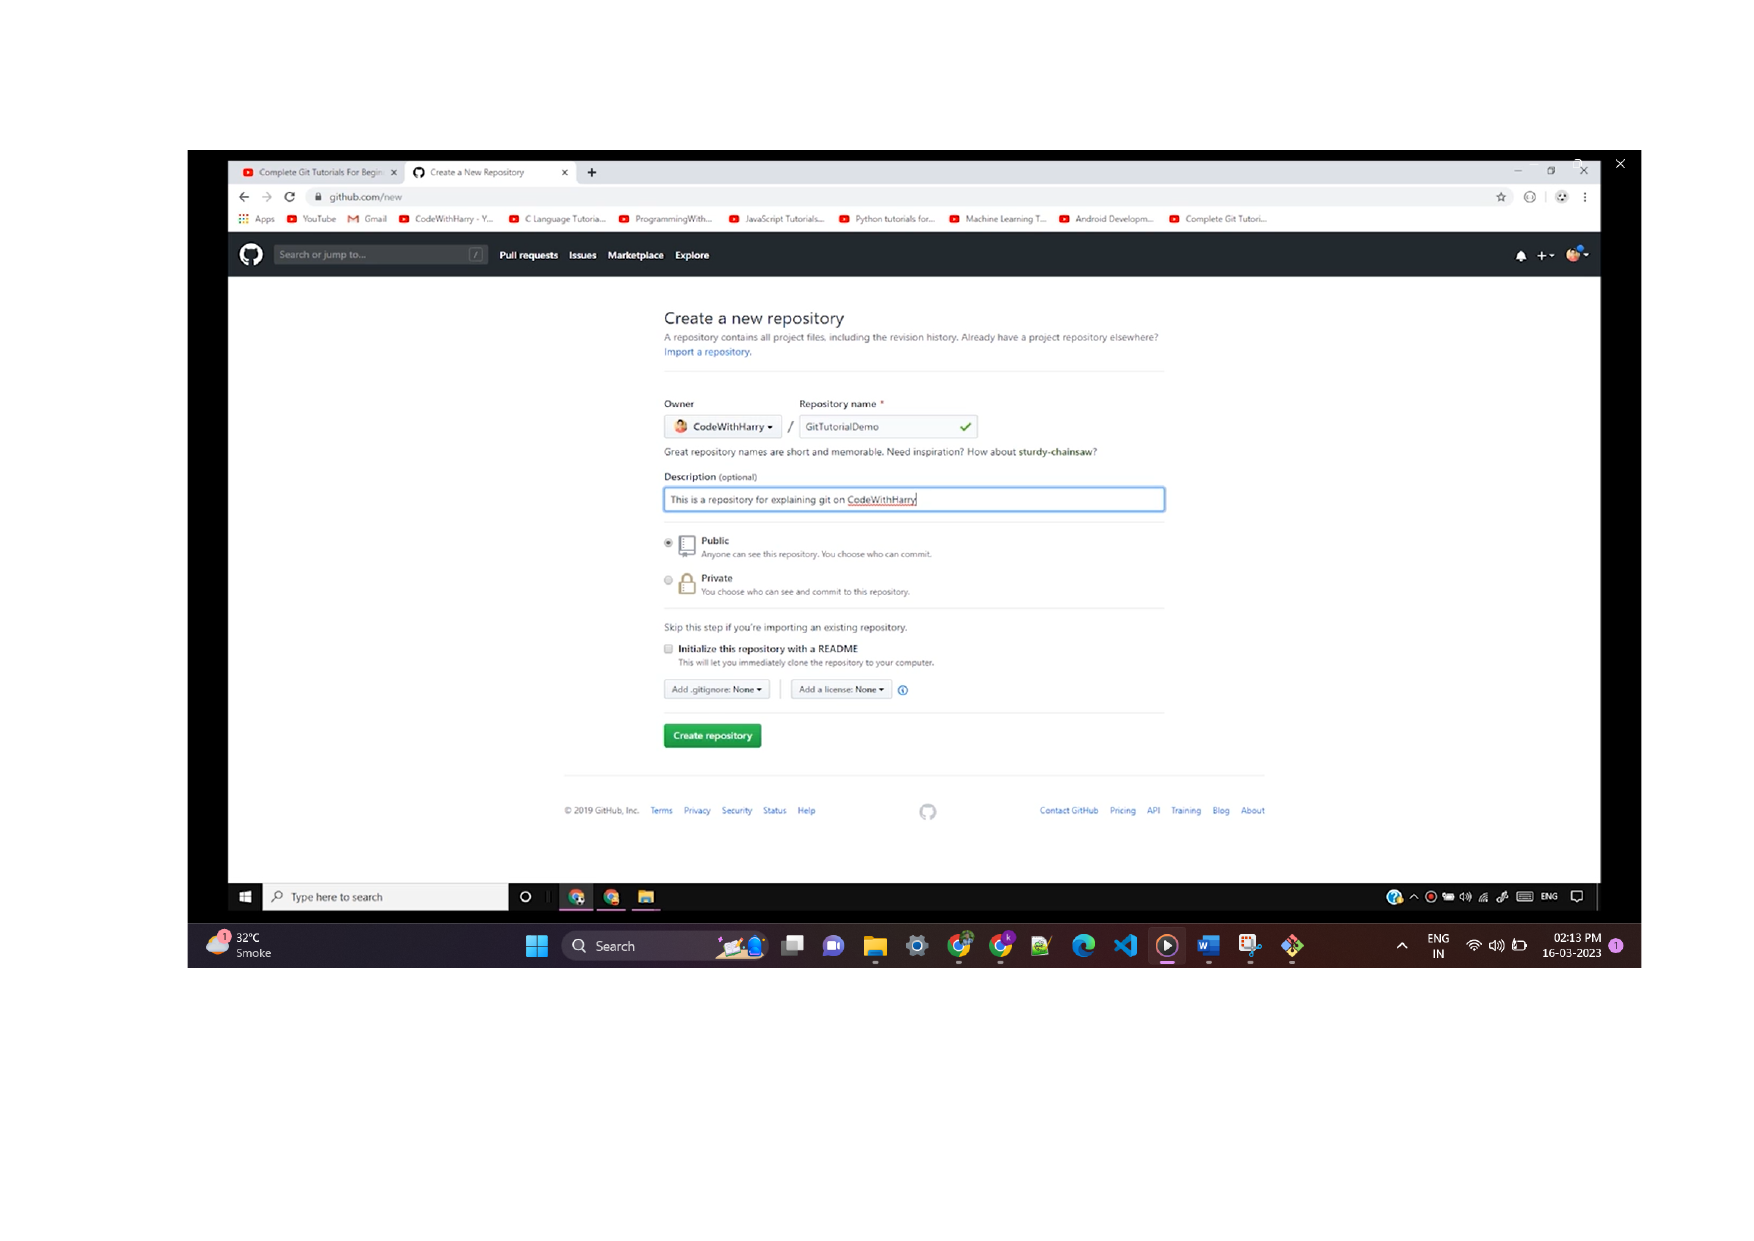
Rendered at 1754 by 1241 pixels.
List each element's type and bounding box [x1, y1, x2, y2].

picture [187, 150, 1642, 968]
